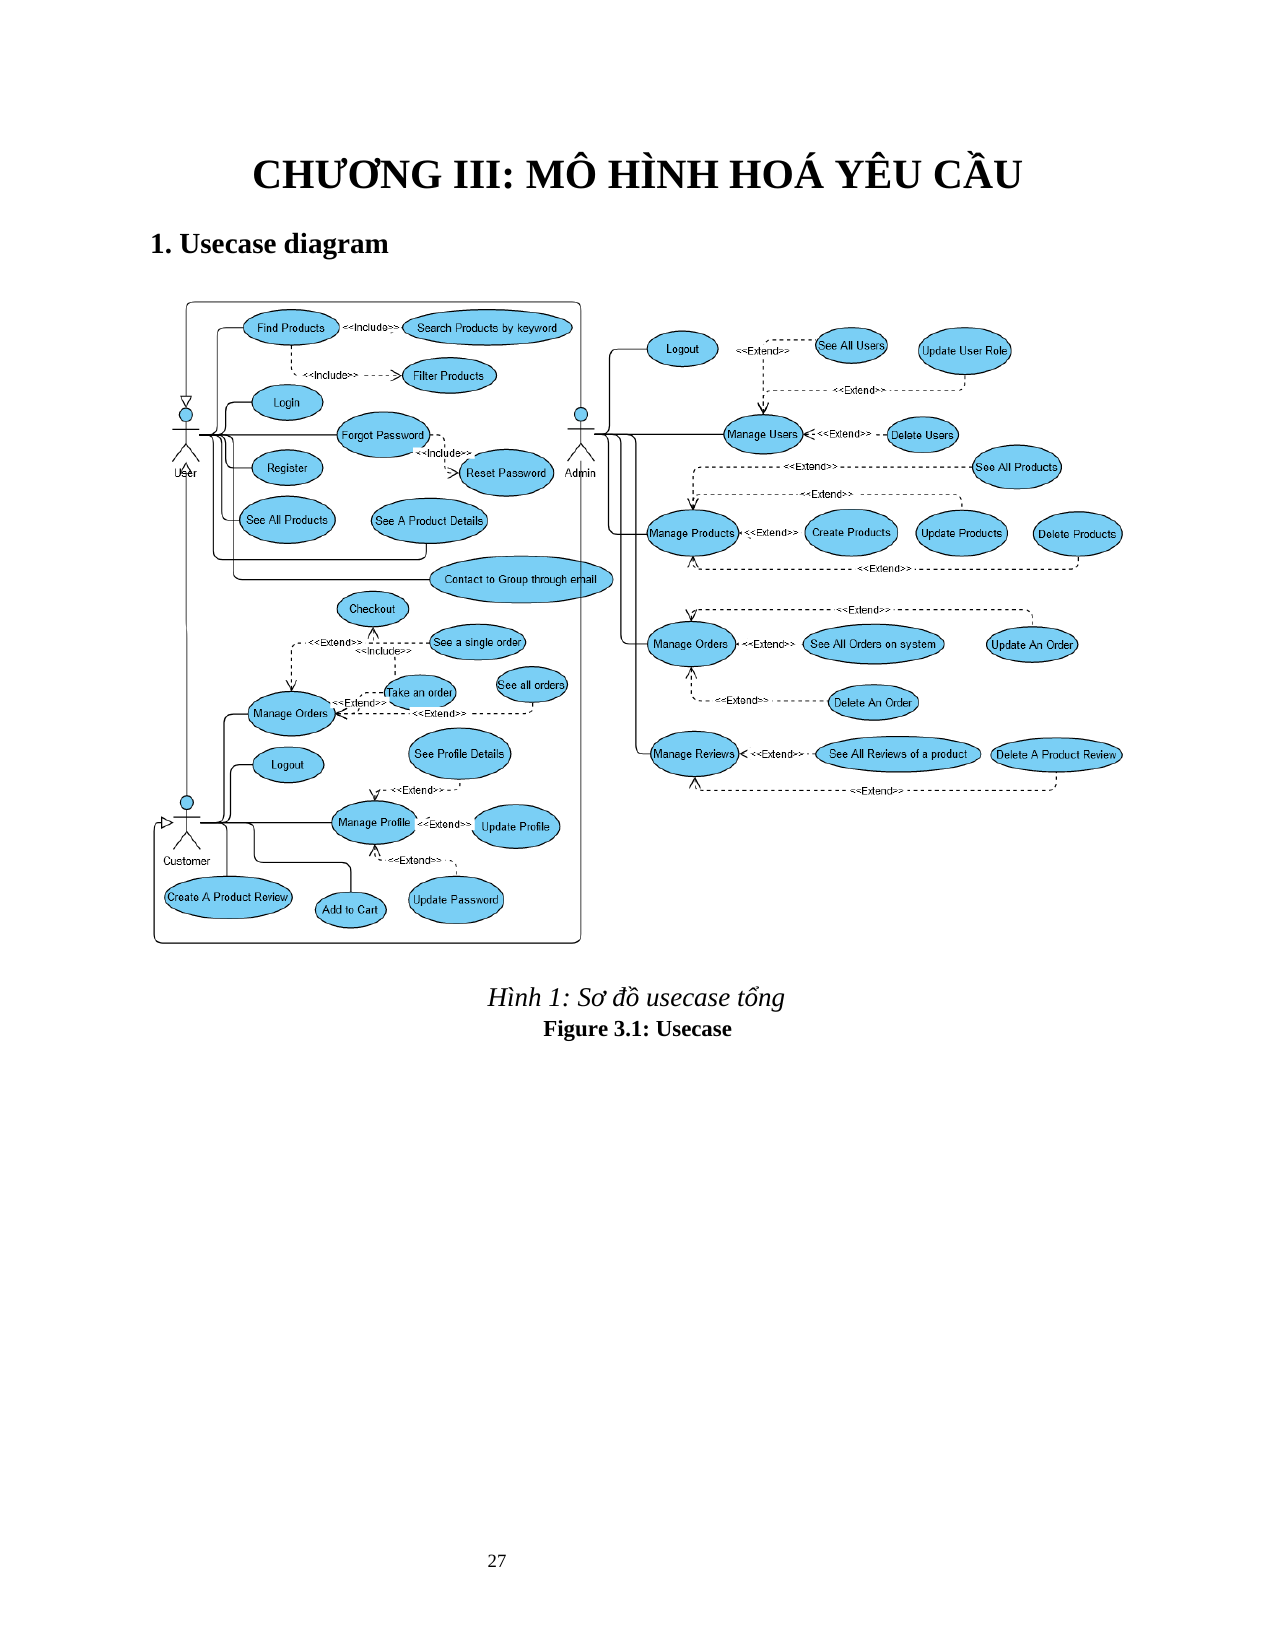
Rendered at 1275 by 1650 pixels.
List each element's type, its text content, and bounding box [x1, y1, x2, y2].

text Figure 3.1: Usecase [150, 1015, 1125, 1041]
subtitle CHƯƠNG III: MÔ HÌNH HOÁ YÊU CẦU [150, 150, 1125, 198]
subtitle 1. Usecase diagram [150, 227, 1125, 260]
picture [150, 287, 1125, 955]
text Hình 1: Sơ đồ usecase tổng [150, 982, 1125, 1013]
